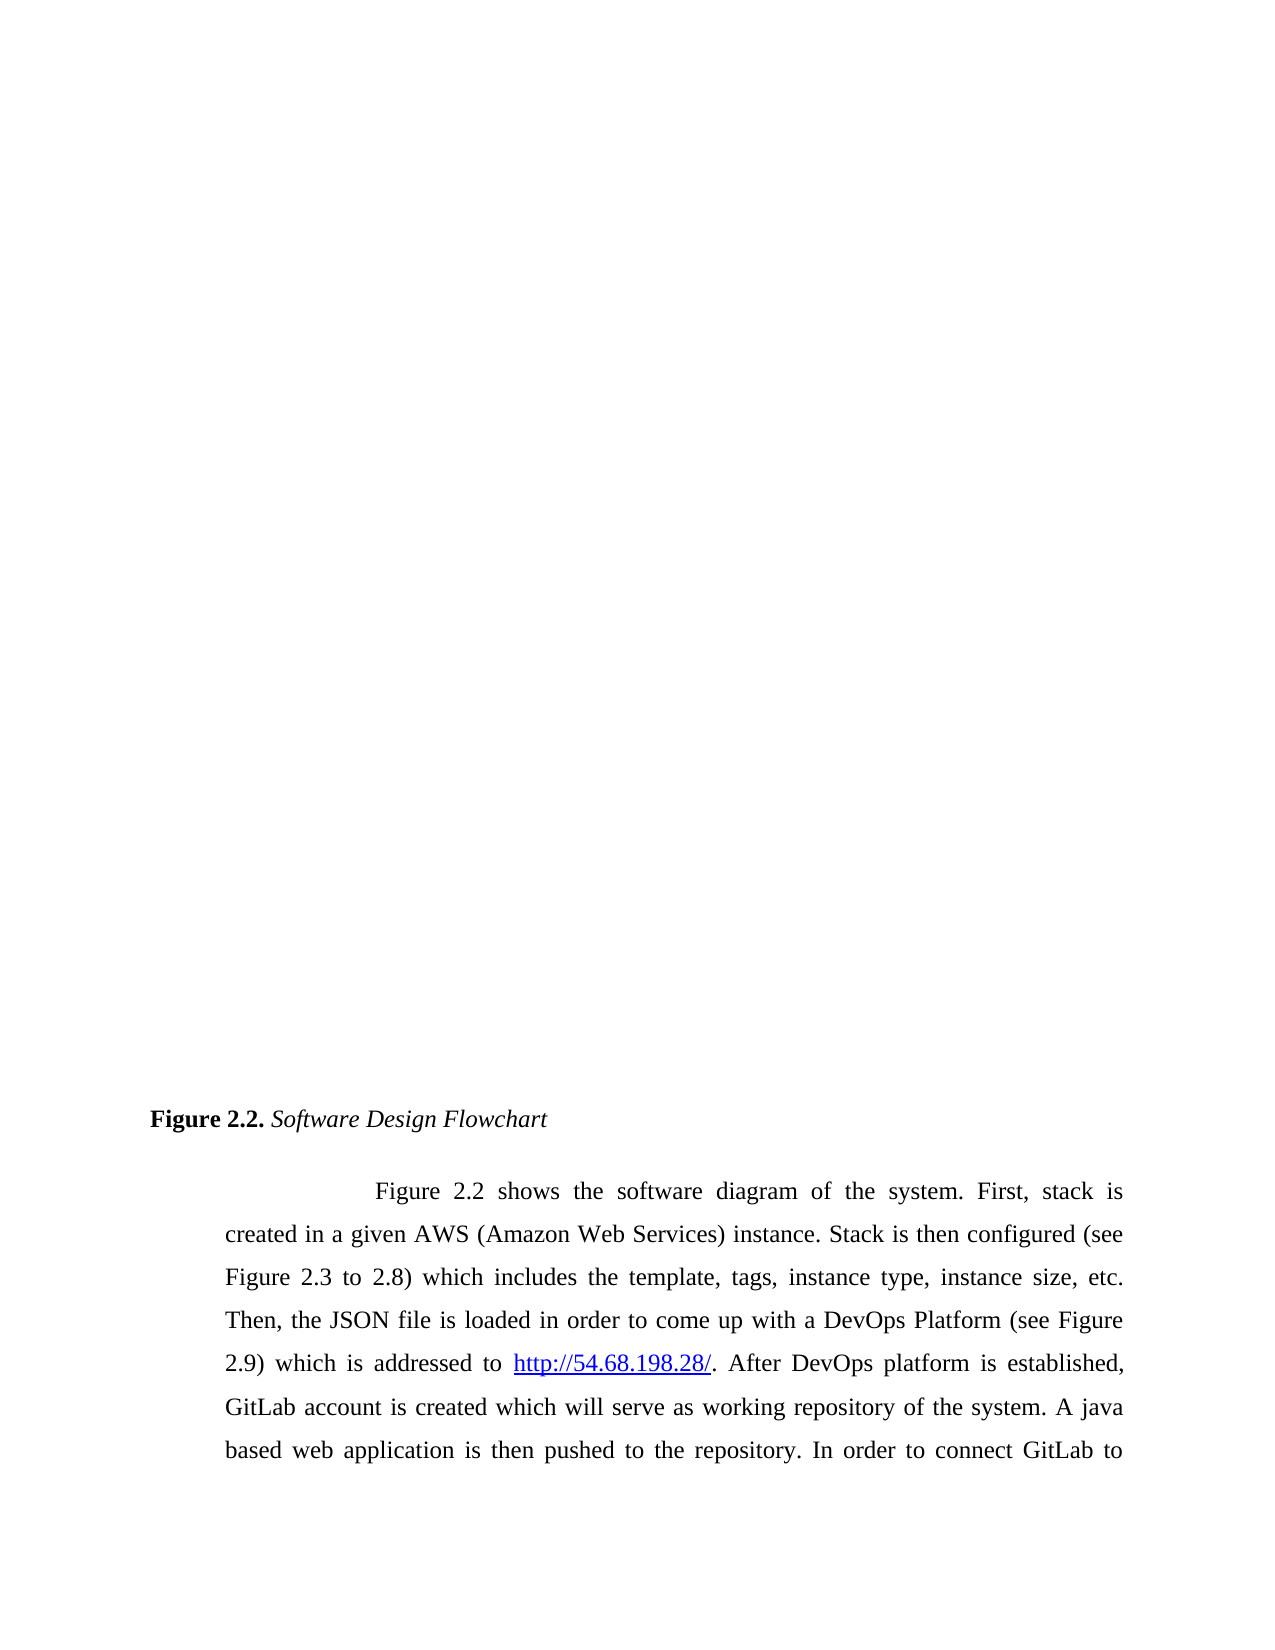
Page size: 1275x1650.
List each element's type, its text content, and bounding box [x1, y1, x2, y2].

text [225, 1176, 1125, 1463]
text Figure 2.2. Software Design Flowchart [150, 1104, 1125, 1132]
